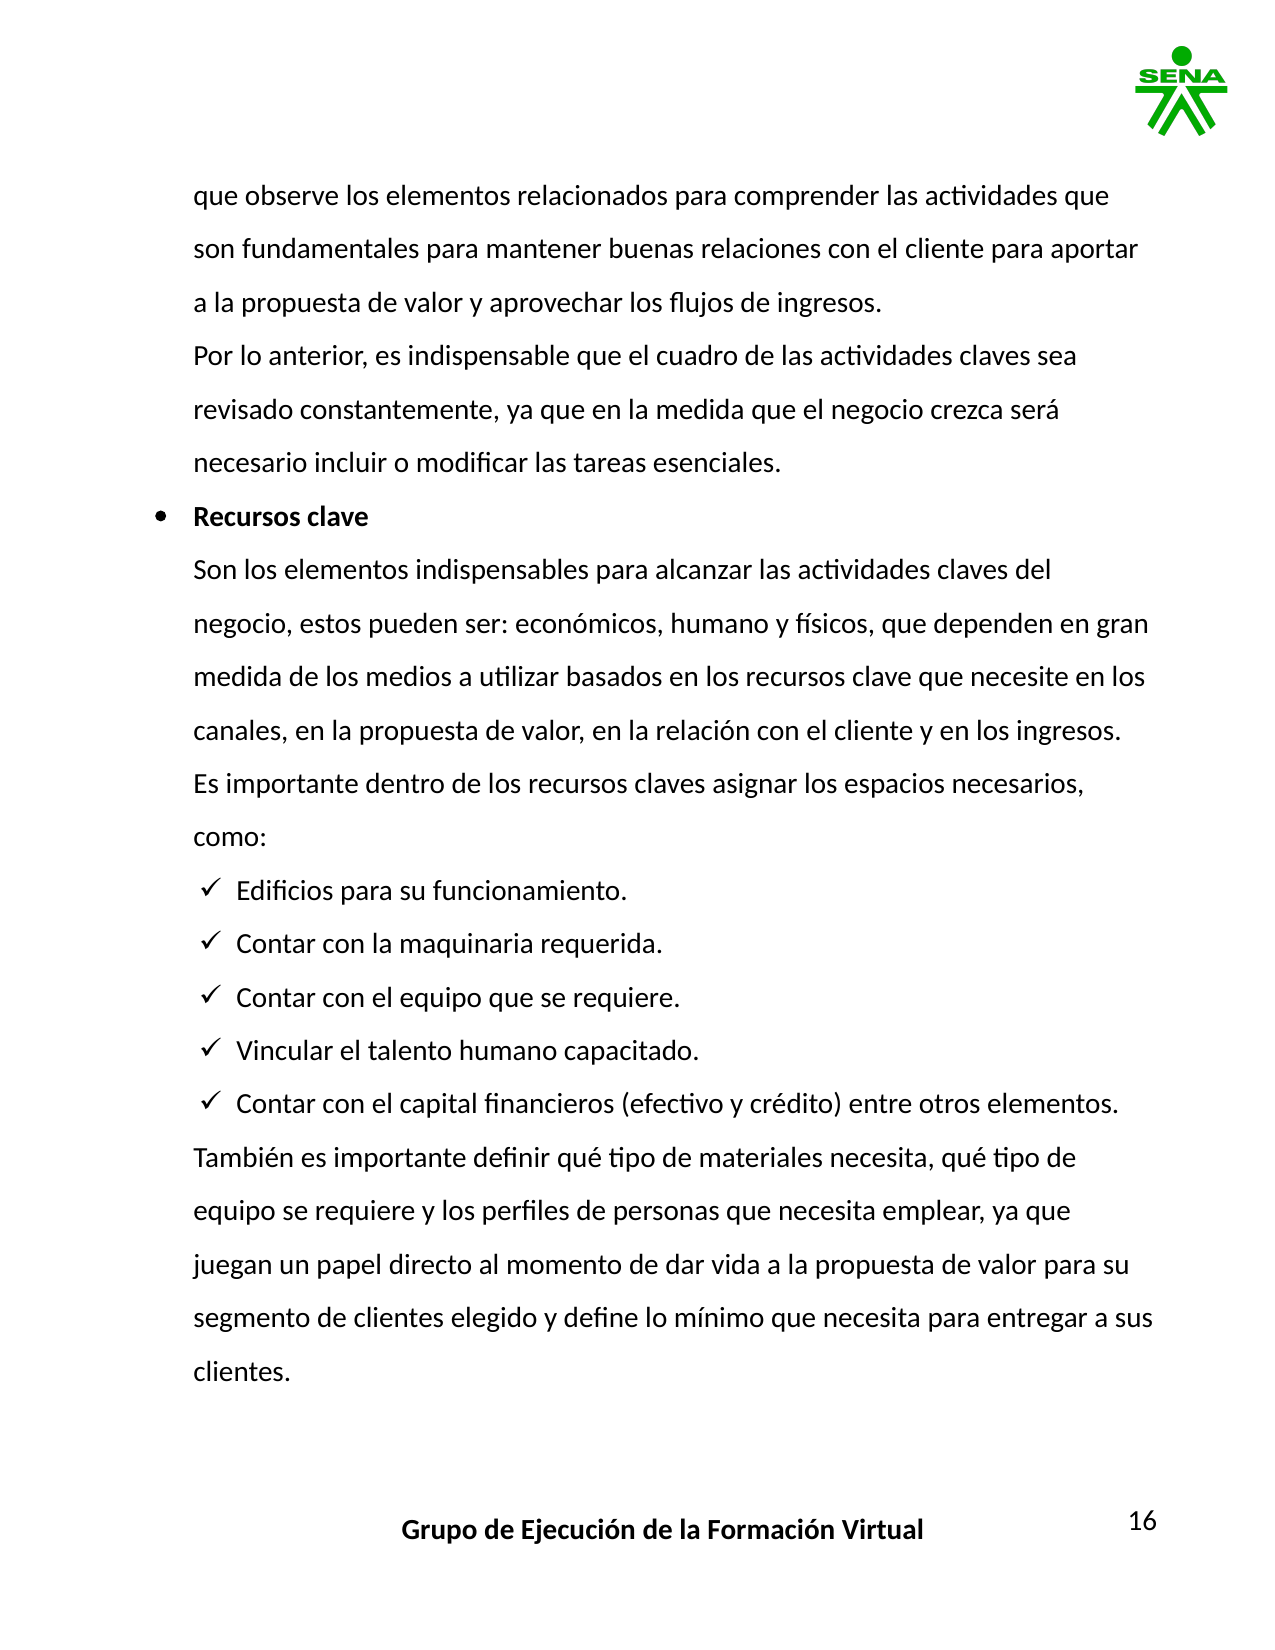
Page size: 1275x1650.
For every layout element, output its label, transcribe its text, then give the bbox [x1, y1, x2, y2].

list Vincular el talento humano capacitado. [199, 1032, 1157, 1068]
list Es importante dentro de los recursos claves asignar los espacios necesarios, como: [193, 765, 1157, 854]
list Son los elementos indispensables para alcanzar las actividades claves del negocio, estos pueden ser: económicos, humano y físicos, que dependen en gran medida de los medios a utilizar basados en los recursos clave que necesite en los canales, en la propuesta de valor, en la relación con el cliente y en los ingresos. [193, 551, 1157, 747]
list Edificios para su funcionamiento. [199, 872, 1157, 907]
list Contar con el equipo que se requiere. [199, 979, 1157, 1014]
picture [1135, 46, 1228, 136]
list También es importante definir qué tipo de materiales necesita, qué tipo de equipo se requiere y los perfiles de personas que necesita emplear, ya que juegan un papel directo al momento de dar vida a la propuesta de valor para su segmento de clientes elegido y define lo mínimo que necesita para entregar a sus clientes. [193, 1139, 1157, 1388]
list Recursos clave [156, 498, 1157, 533]
list Contar con la maquinaria requerida. [199, 925, 1157, 961]
list Contar con el capital financieros (efectivo y crédito) entre otros elementos. [199, 1086, 1157, 1121]
list Por lo anterior, es indispensable que el cuadro de las actividades claves sea revisado constantemente, ya que en la medida que el negocio crezca será necesario incluir o modificar las tareas esenciales. [193, 337, 1157, 480]
